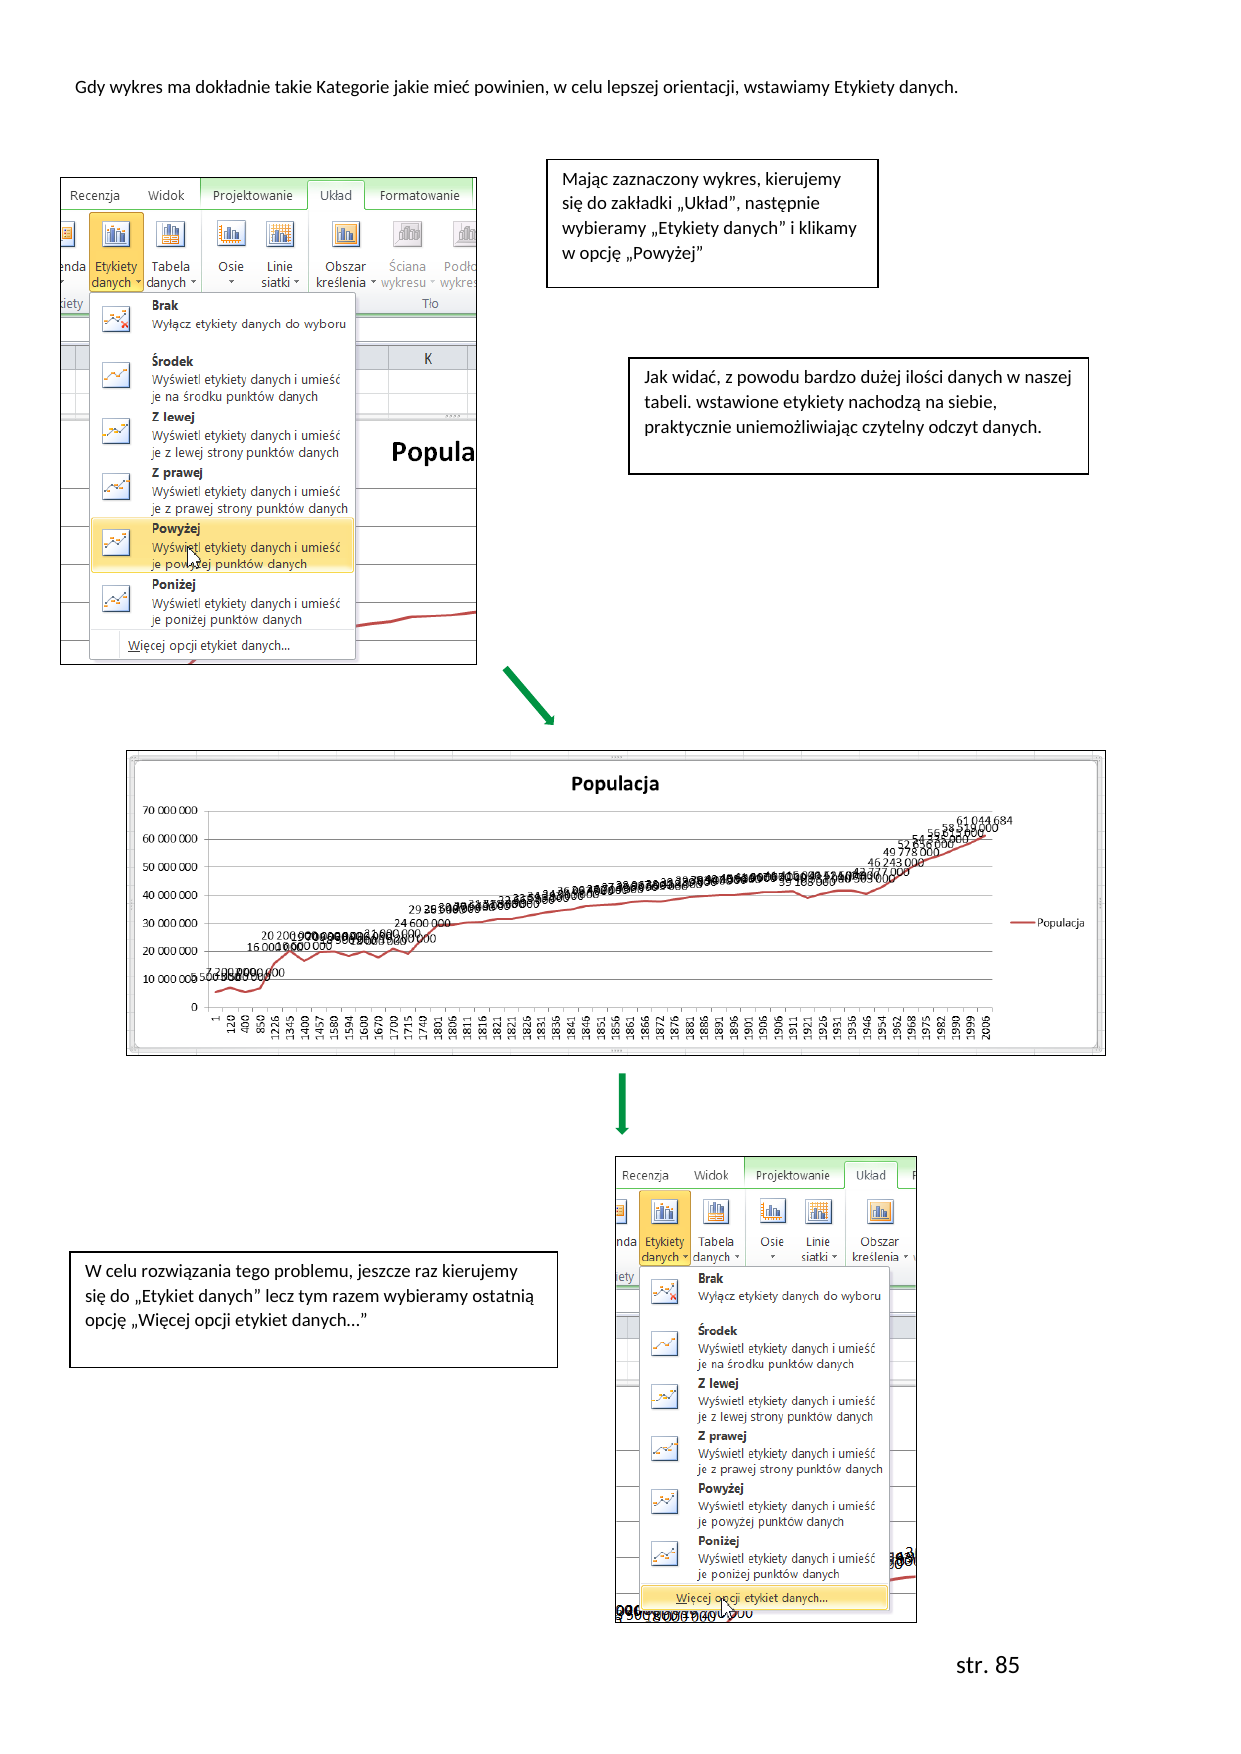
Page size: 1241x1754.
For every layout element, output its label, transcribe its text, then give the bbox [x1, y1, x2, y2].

picture [61, 178, 476, 664]
picture [127, 751, 1105, 1055]
picture [616, 1157, 916, 1622]
text Gdy wykres ma dokładnie takie Kategorie jakie mieć powinien, w celu lepszej orientacji, wstawiamy Etykiety danych. [75, 75, 1165, 98]
